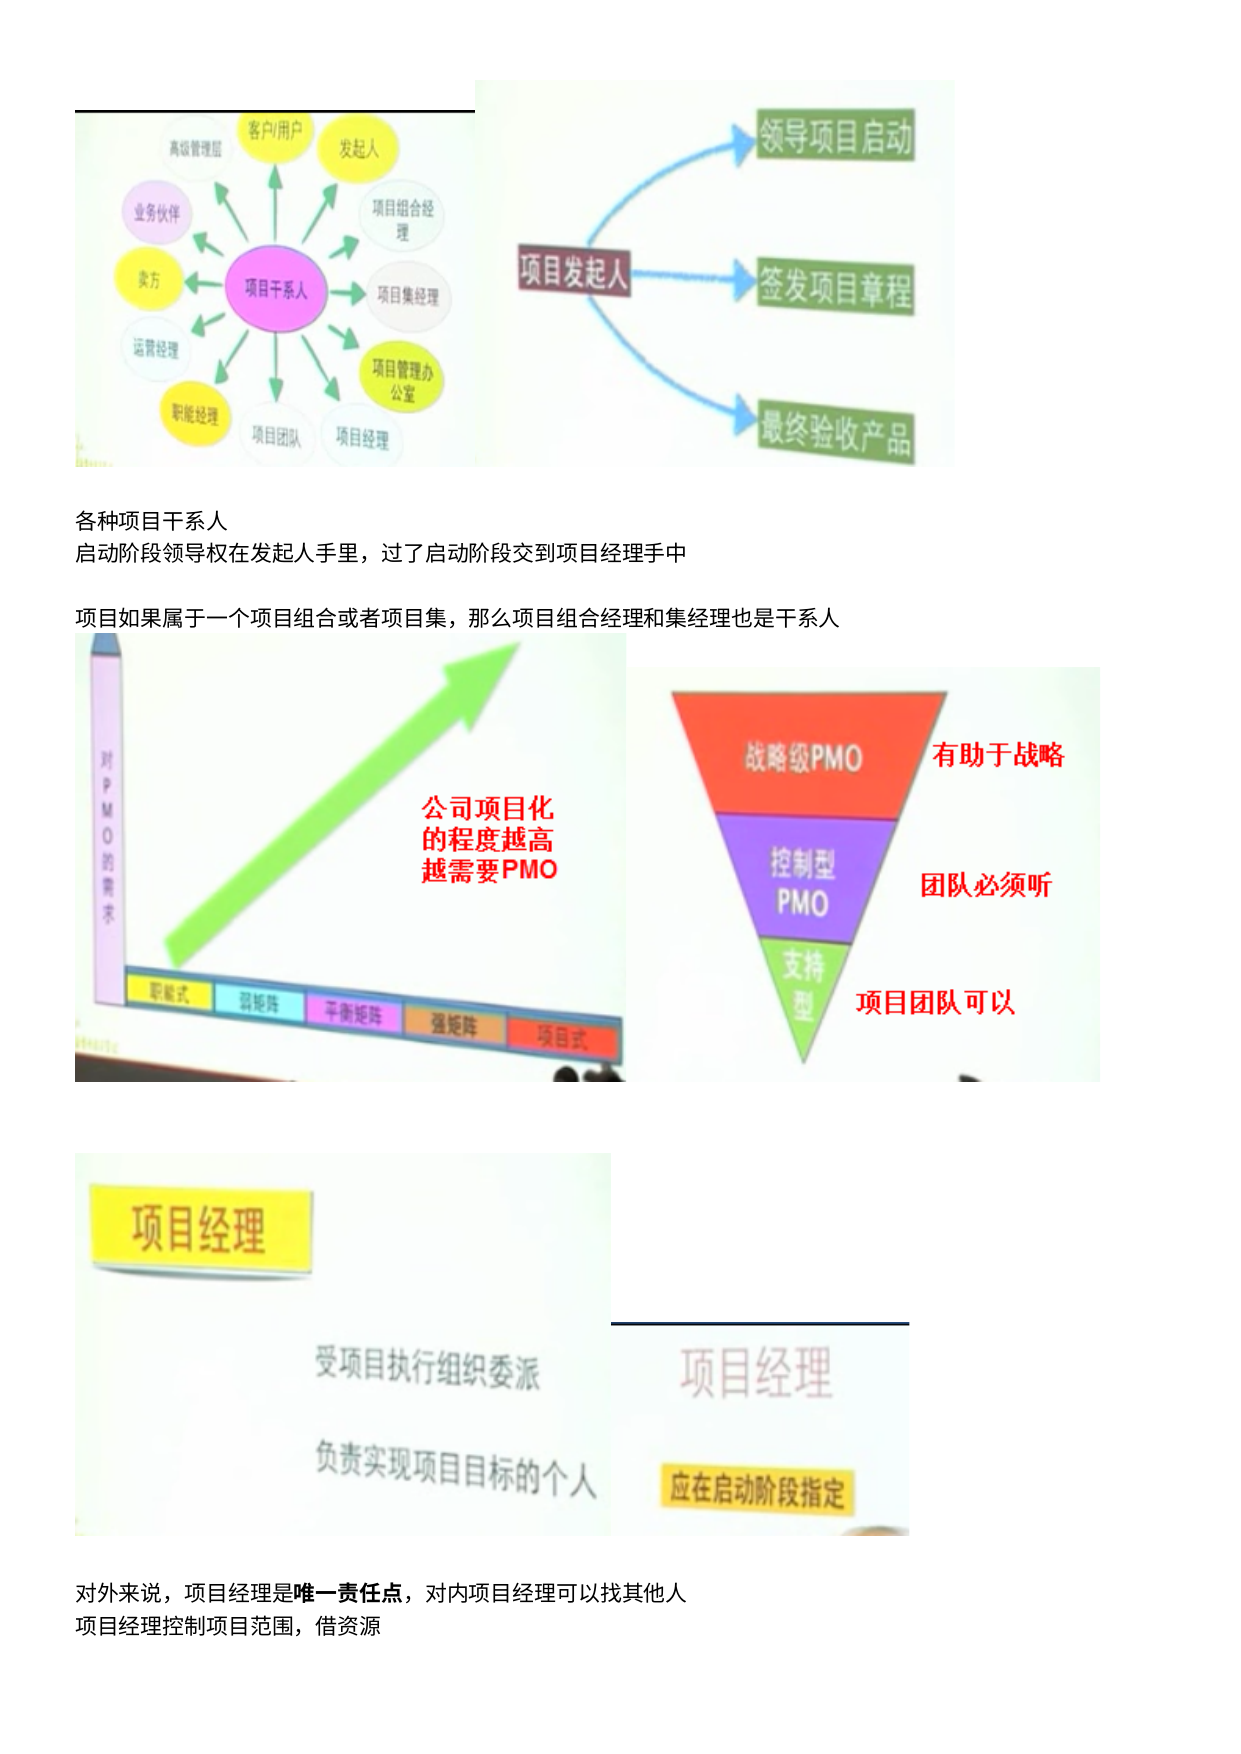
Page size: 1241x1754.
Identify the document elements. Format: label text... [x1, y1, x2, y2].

text 各种项目干系人 [75, 503, 1165, 536]
picture [75, 1153, 910, 1536]
text 项目如果属于一个项目组合或者项目集，那么项目组合经理和集经理也是干系人 [75, 601, 1165, 633]
text 启动阶段领导权在发起人手里，过了启动阶段交到项目经理手中 [75, 536, 1165, 568]
text 项目经理控制项目范围，借资源 [75, 1608, 1165, 1641]
picture [75, 633, 1100, 1082]
picture [75, 80, 955, 467]
text 对外来说，项目经理是唯一责任点，对内项目经理可以找其他人 [75, 1576, 1165, 1608]
